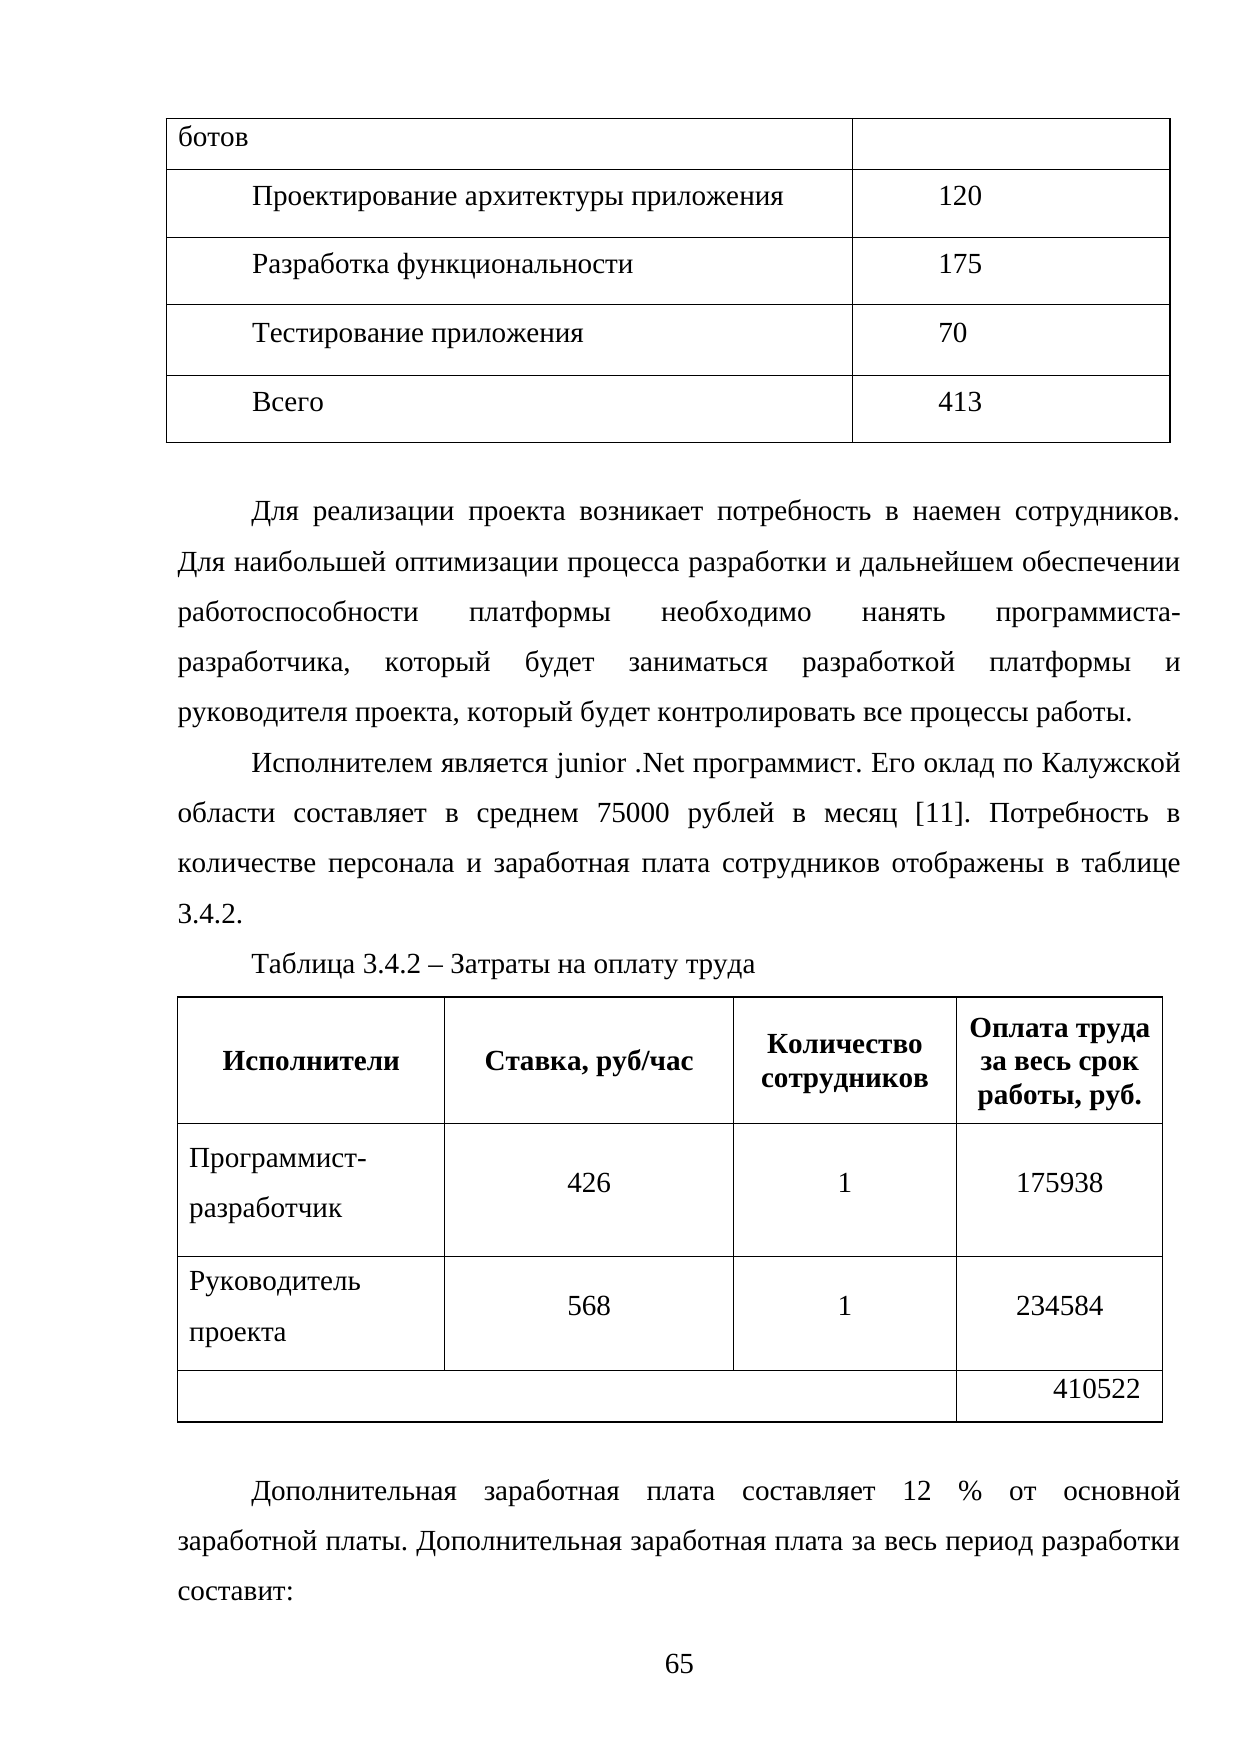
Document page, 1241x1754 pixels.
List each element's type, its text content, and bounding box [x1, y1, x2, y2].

table_cell 568 [445, 1257, 733, 1370]
table_header Оплата труда за весь срок работы, руб. [957, 998, 1162, 1123]
table_cell 410522 [957, 1371, 1162, 1421]
text Таблица 3.4.2 – Затраты на оплату труда [177, 946, 1181, 980]
table_cell 175 [853, 238, 1169, 304]
table_cell 48 [853, 119, 1169, 169]
table_cell 413 [853, 376, 1169, 442]
table_cell [178, 1371, 956, 1421]
table_cell 1 [734, 1257, 956, 1370]
table_cell 234584 [957, 1257, 1162, 1370]
table_cell Руководитель проекта [178, 1257, 444, 1370]
table_cell 120 [853, 170, 1169, 237]
table_cell Тестирование приложения [167, 305, 852, 374]
table_cell 70 [853, 305, 1169, 374]
table_cell 1 [734, 1124, 956, 1256]
table_cell 175938 [957, 1124, 1162, 1256]
text Исполнителем является junior .Net программист. Его оклад по Калужской области составляет в среднем 75000 рублей в месяц [11]. Потребность в количестве персонала и заработная плата сотрудников отображены в таблице 3.4.2. [177, 745, 1181, 929]
table_header Ставка, руб/час [445, 998, 733, 1123]
table_cell Всего [167, 376, 852, 442]
table_header Количество сотрудников [734, 998, 956, 1123]
table_cell 426 [445, 1124, 733, 1256]
table_cell Проектирование архитектуры приложения [167, 170, 852, 237]
table_cell Разработка функциональности [167, 238, 852, 304]
text Для реализации проекта возникает потребность в наемен сотрудников. Для наибольшей оптимизации процесса разработки и дальнейшем обеспечении работоспособности платформы необходимо нанять программиста-разработчика, который будет заниматься разработкой платформы и руководителя проекта, который будет контролировать все процессы работы. [177, 493, 1181, 728]
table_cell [167, 119, 852, 169]
text Дополнительная заработная плата составляет 12 % от основной заработной платы. Дополнительная заработная плата за весь период разработки составит: [177, 1473, 1181, 1607]
table_cell Программист-разработчик [178, 1124, 444, 1256]
table_header Исполнители [178, 998, 444, 1123]
